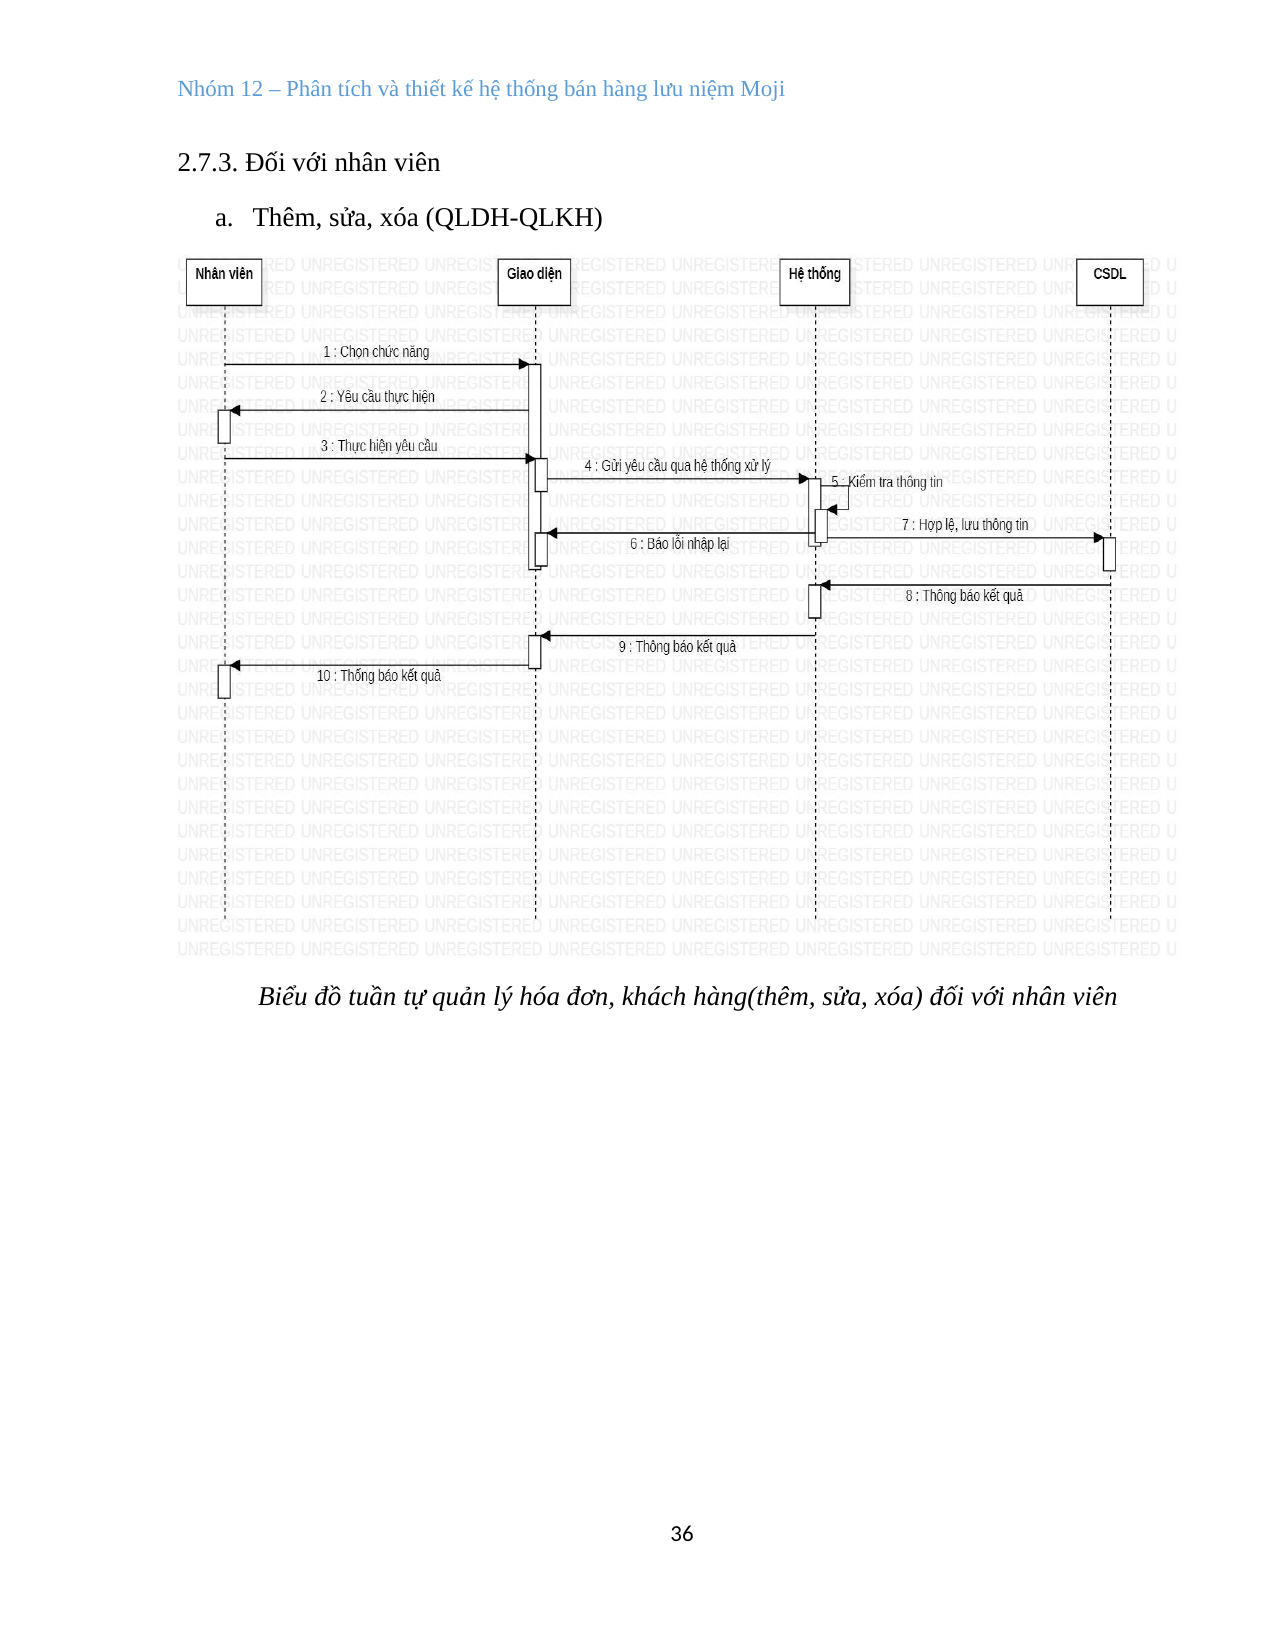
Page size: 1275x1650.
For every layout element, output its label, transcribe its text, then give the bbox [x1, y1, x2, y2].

text Biểu đồ tuần tự quản lý hóa đơn, khách hàng(thêm, sửa, xóa) đối với nhân viên [192, 980, 1186, 1012]
subtitle 2.7.3. Đối với nhân viên [177, 146, 1186, 177]
list Thêm, sửa, xóa (QLDH-QLKH) [215, 201, 1186, 232]
picture [177, 247, 1179, 967]
